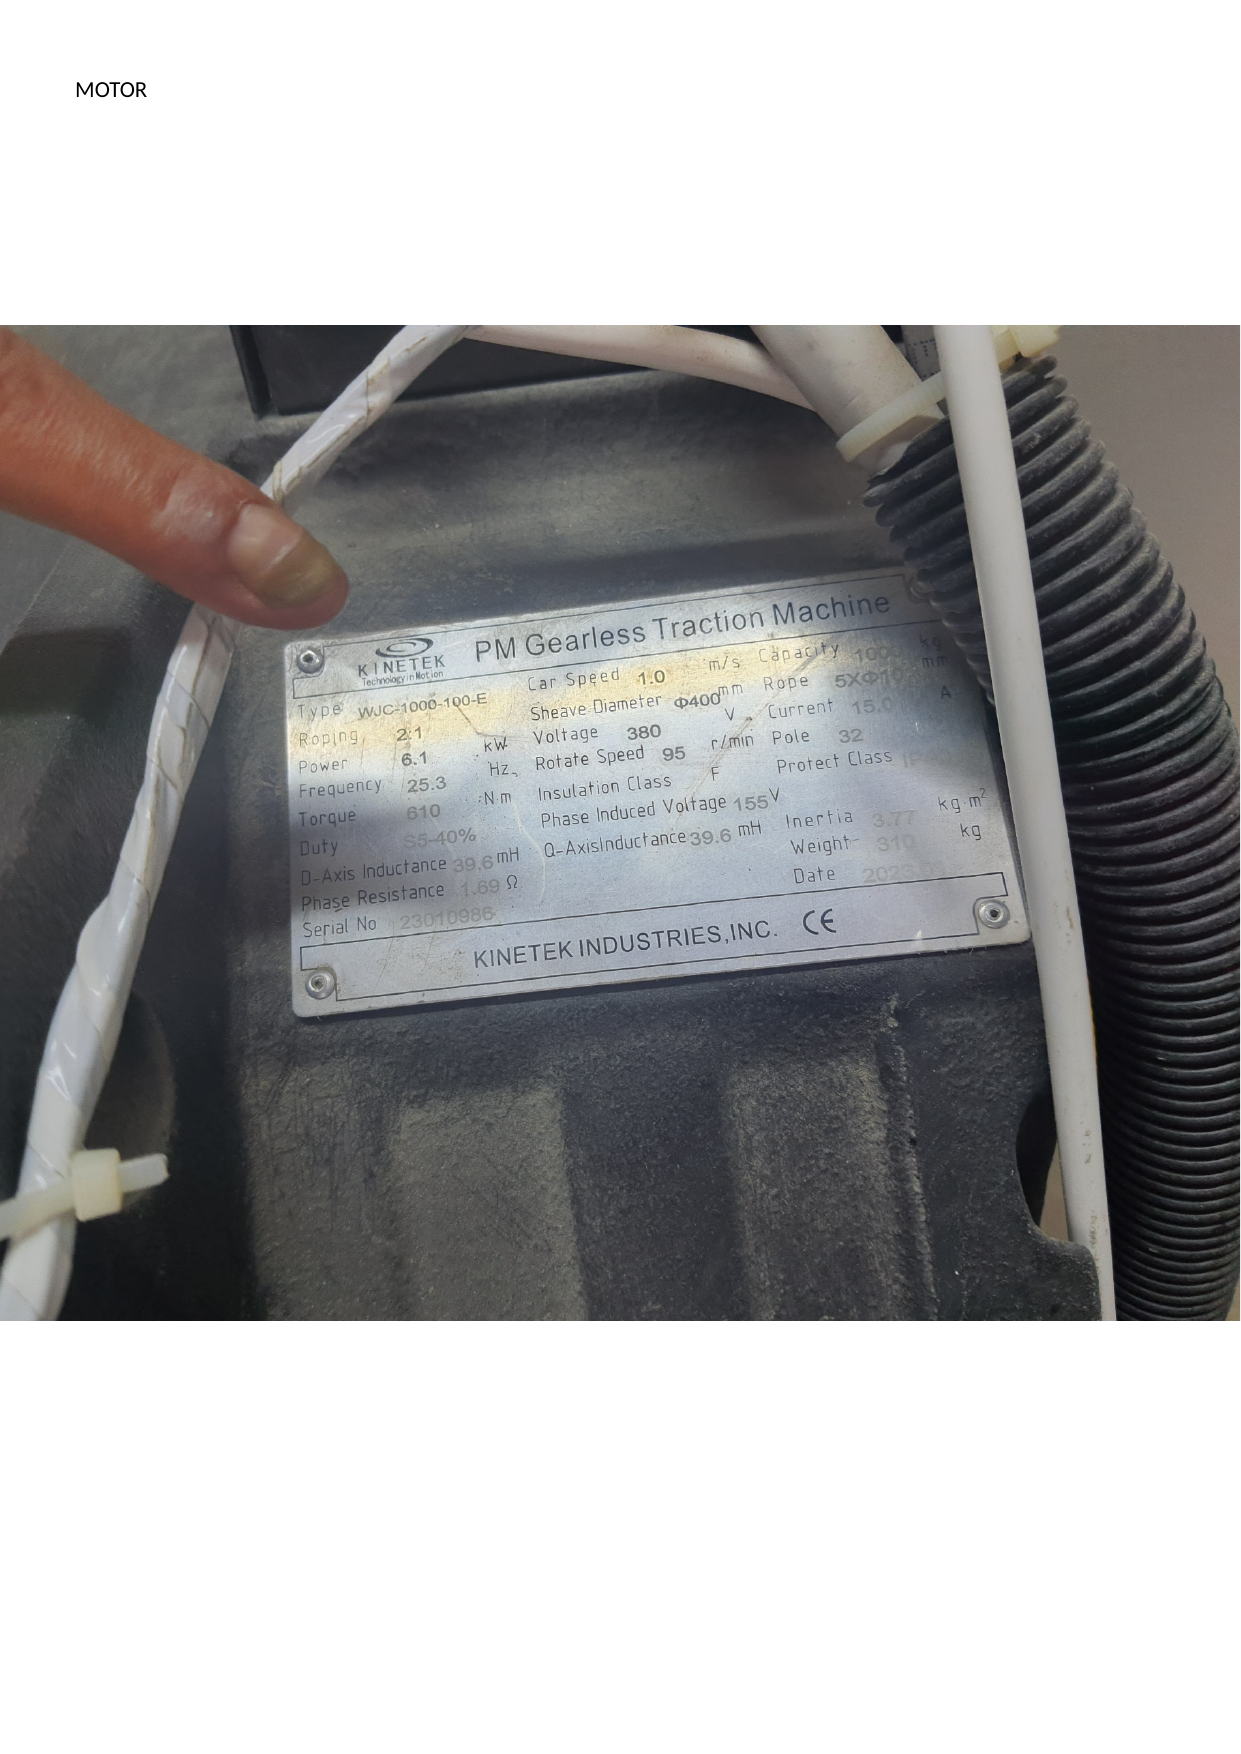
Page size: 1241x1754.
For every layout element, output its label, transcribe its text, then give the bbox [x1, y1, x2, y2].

picture [0, 325, 1241, 1321]
text MOTOR [75, 75, 1165, 103]
